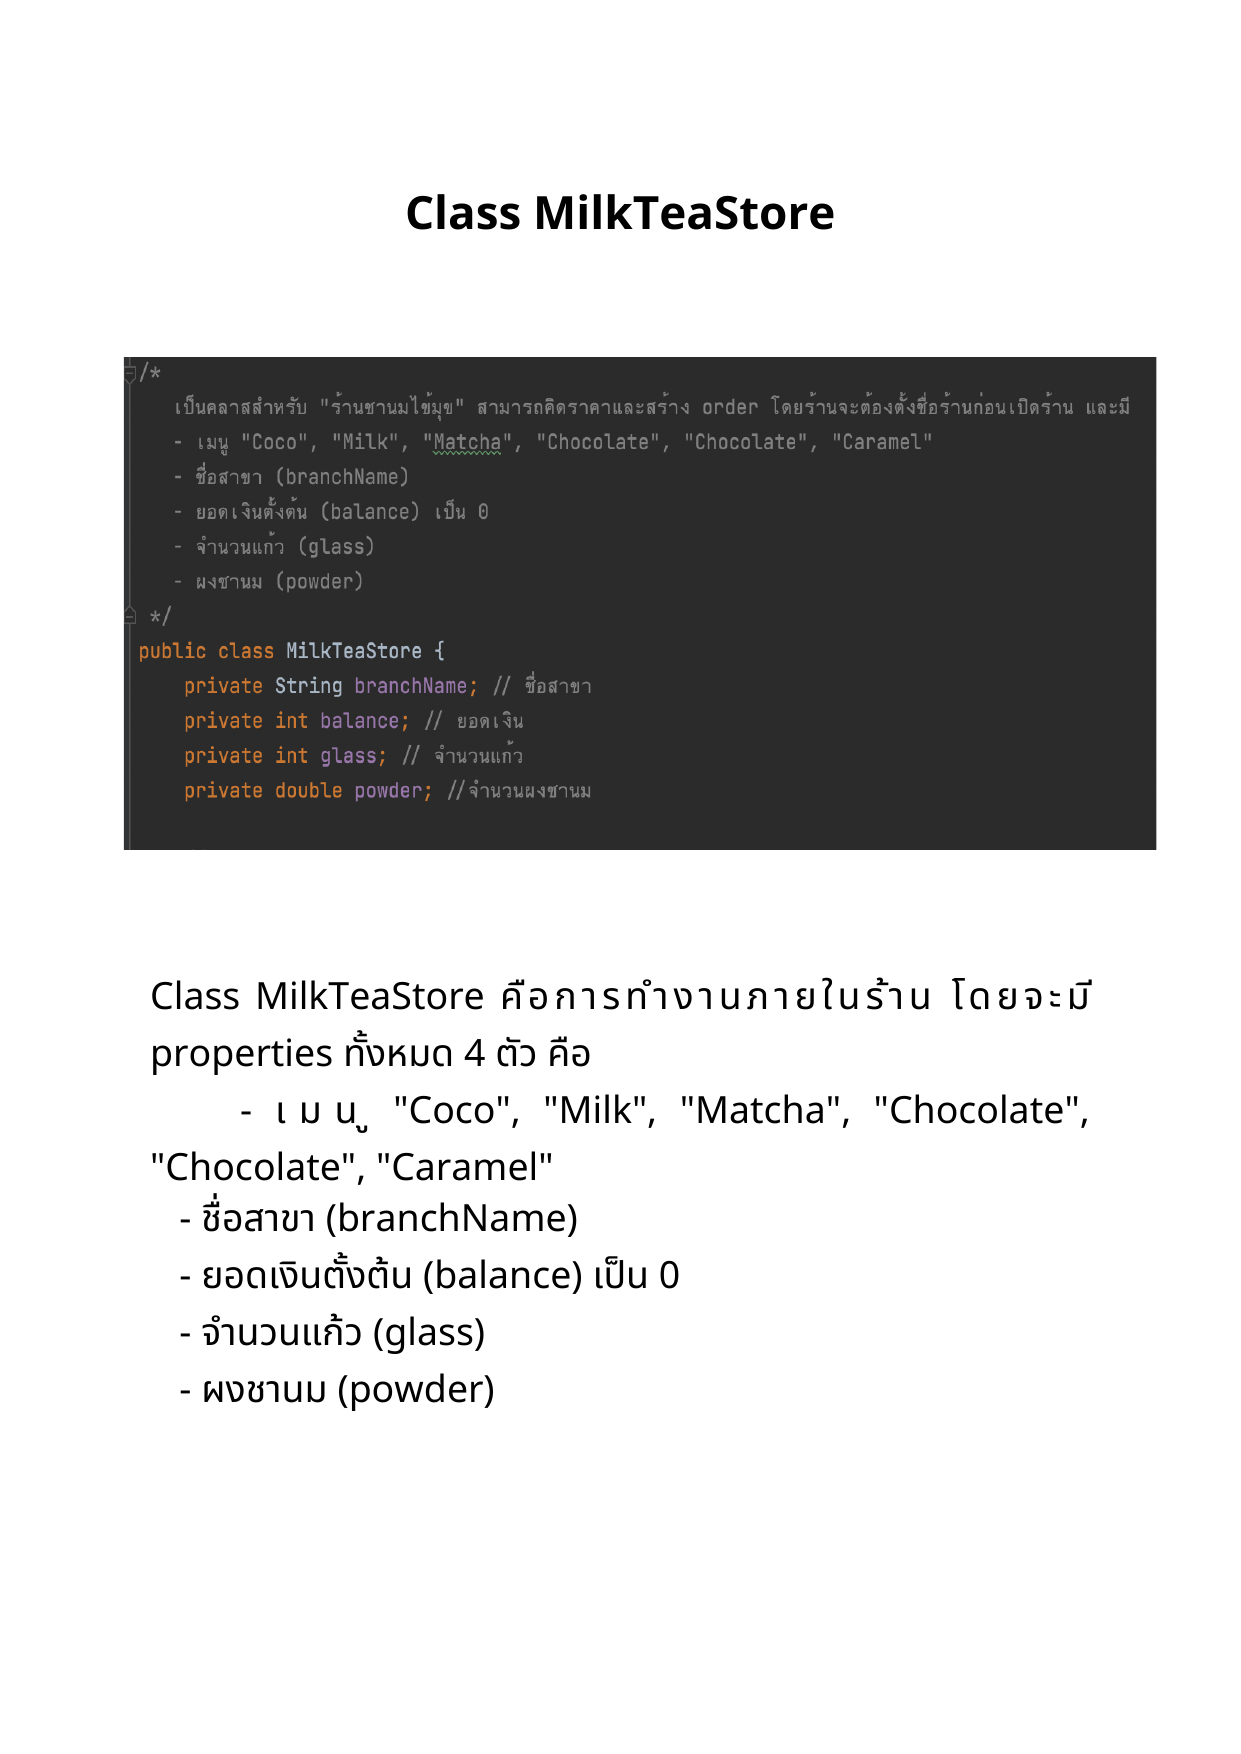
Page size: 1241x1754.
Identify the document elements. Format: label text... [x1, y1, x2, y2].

text - ชื่อสาขา (branchName) [150, 1192, 1090, 1249]
text - จำนวนแก้ว (glass) [150, 1306, 1090, 1363]
text - ยอดเงินตั้งต้น (balance) เป็น 0 [150, 1249, 1090, 1306]
picture [122, 357, 1155, 849]
text - ผงชานม (powder) [150, 1363, 1090, 1419]
text Class MilkTeaStore คือการทำงานภายในร้าน โดยจะมี properties ทั้งหมด 4 ตัว คือ [150, 970, 1090, 1084]
text - เมนู "Coco", "Milk", "Matcha", "Chocolate", "Chocolate", "Caramel" [150, 1084, 1090, 1192]
text Class MilkTeaStore [150, 181, 1090, 243]
